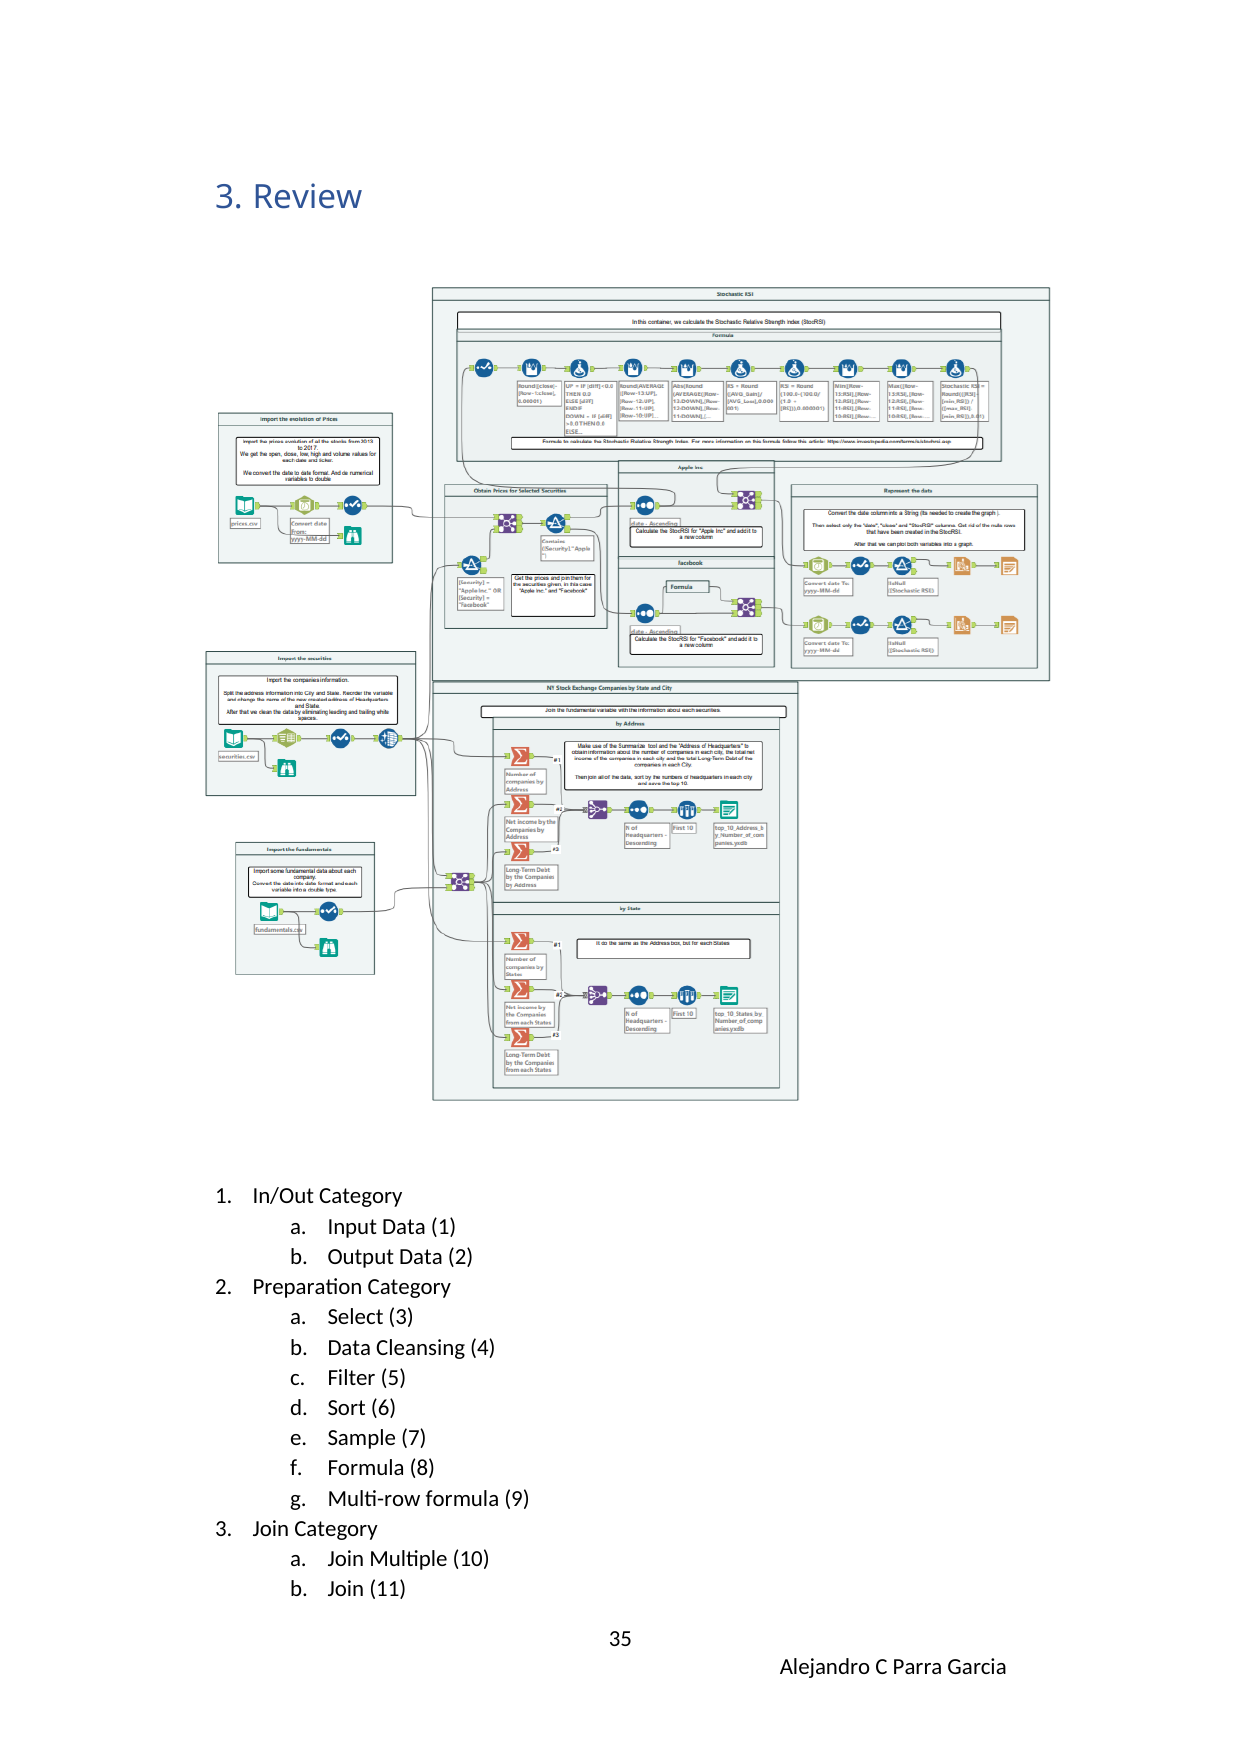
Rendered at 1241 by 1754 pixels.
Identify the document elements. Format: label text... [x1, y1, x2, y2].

list Filter (5) [290, 1363, 1063, 1391]
list Join (11) [290, 1574, 1063, 1602]
list Select (3) [290, 1302, 1063, 1331]
list Join Category [215, 1514, 1063, 1542]
picture [177, 268, 1063, 1116]
list Formula (8) [290, 1453, 1063, 1482]
list In/Out Category [215, 1182, 1063, 1210]
list Join Multiple (10) [290, 1544, 1063, 1572]
list Input Data (1) [290, 1212, 1063, 1240]
list Output Data (2) [290, 1242, 1063, 1270]
list Preparation Category [215, 1272, 1063, 1300]
list Sort (6) [290, 1393, 1063, 1421]
list Sample (7) [290, 1423, 1063, 1451]
list Multi-row formula (9) [290, 1484, 1063, 1512]
subtitle Review [215, 173, 1063, 218]
list Data Cleansing (4) [290, 1333, 1063, 1361]
